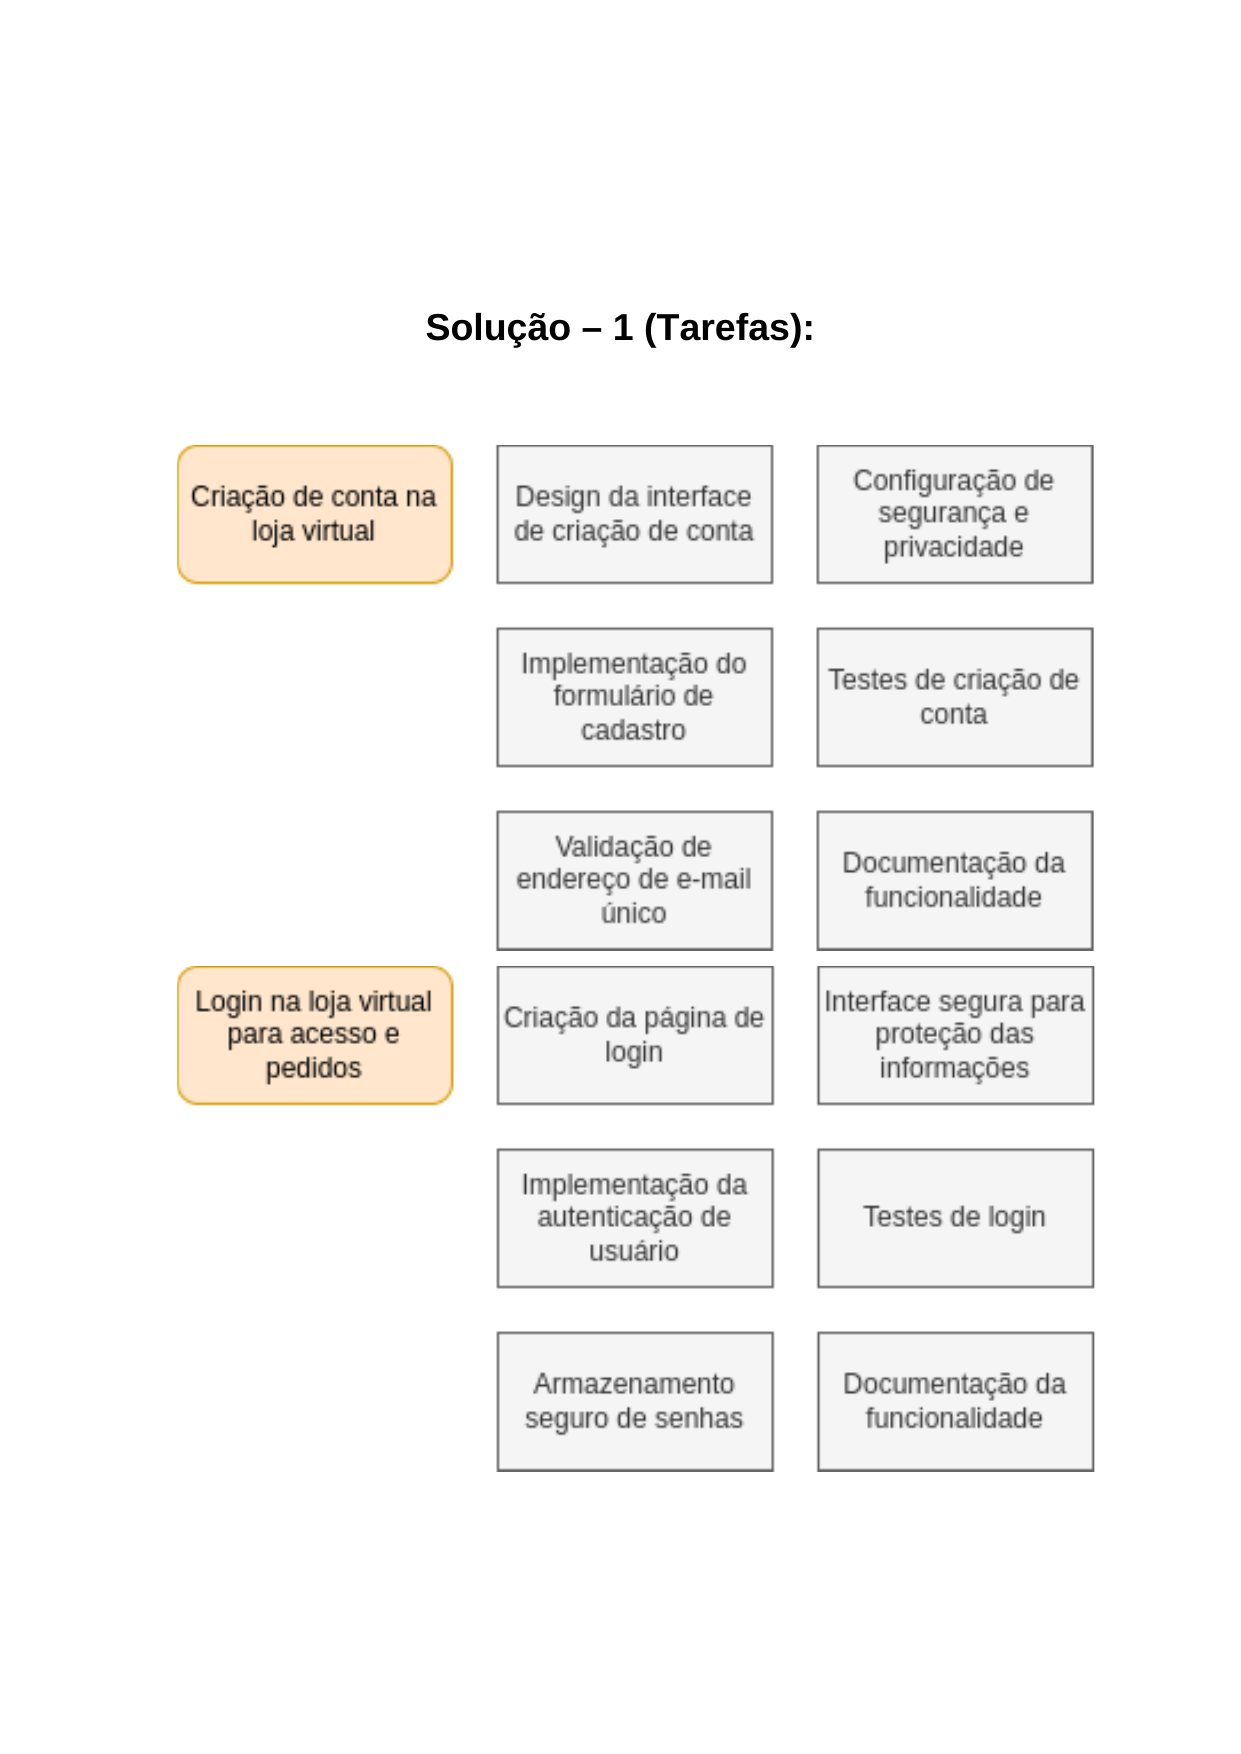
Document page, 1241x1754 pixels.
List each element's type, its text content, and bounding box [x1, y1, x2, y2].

subtitle Solução – 1 (Tarefas): [177, 306, 1063, 445]
picture [177, 445, 1094, 951]
picture [177, 966, 1095, 1472]
